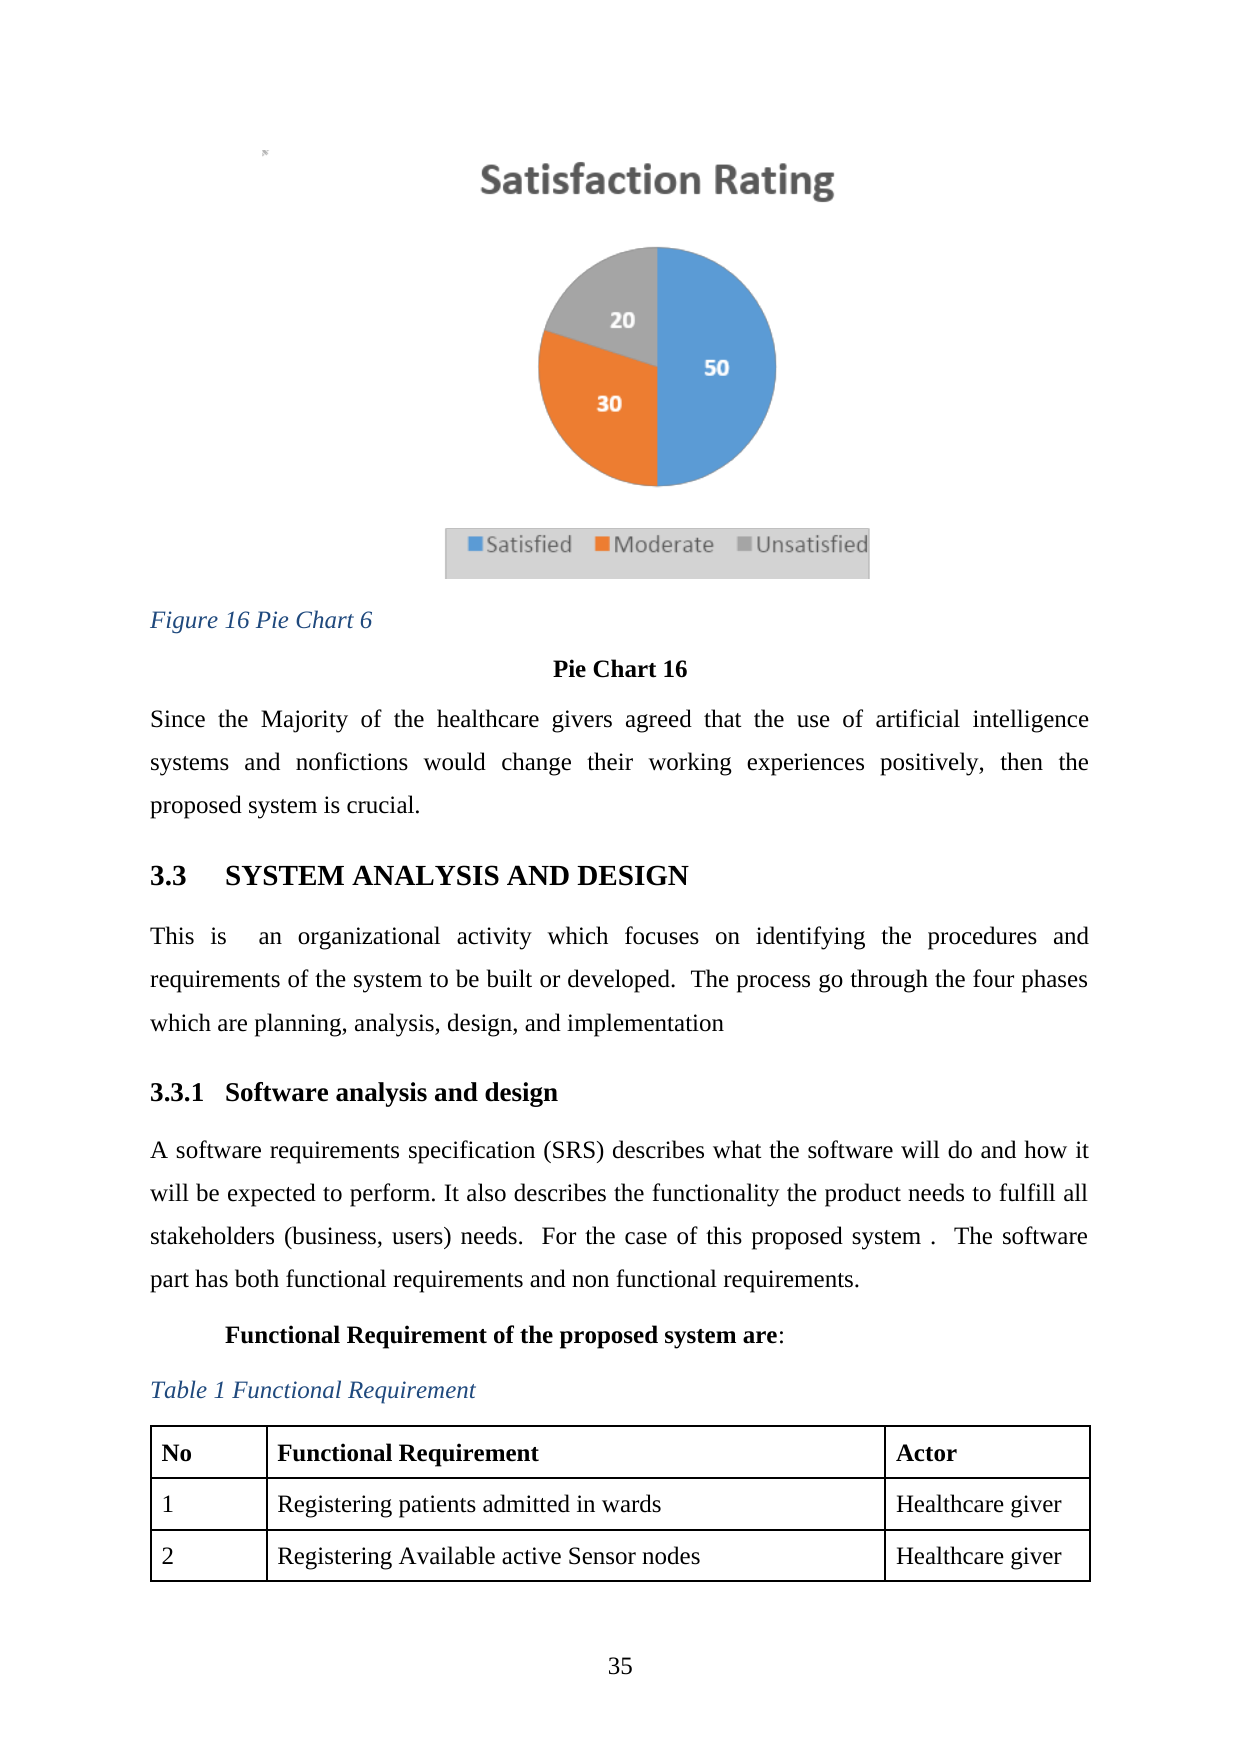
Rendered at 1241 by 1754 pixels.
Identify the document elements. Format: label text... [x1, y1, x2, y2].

text Functional Requirement of the proposed system are: [150, 1320, 1090, 1349]
subtitle 3.3 SYSTEM ANALYSIS AND DESIGN [150, 858, 1090, 892]
table_header No [152, 1427, 266, 1477]
table_cell Registering Available active Sensor nodes [268, 1531, 884, 1580]
table_cell 2 [152, 1531, 266, 1580]
text A software requirements specification (SRS) describes what the software will do and how it will be expected to perform. It also describes the functionality the product needs to fulfill all stakeholders (business, users) needs. For the case of this proposed system . The software part has both functional requirements and non functional requirements. [150, 1135, 1090, 1293]
table_cell 1 [152, 1479, 266, 1528]
table_header Functional Requirement [268, 1427, 884, 1477]
table_header Actor [886, 1427, 1089, 1477]
picture [262, 150, 1053, 579]
table_cell Healthcare giver [886, 1479, 1089, 1528]
text This is an organizational activity which focuses on identifying the procedures and requirements of the system to be built or developed. The process go through the four phases which are planning, analysis, design, and implementation [150, 921, 1090, 1036]
table_cell Registering patients admitted in wards [268, 1479, 884, 1528]
table_cell Healthcare giver [886, 1531, 1089, 1580]
text Pie Chart 16 [150, 654, 1090, 683]
text Since the Majority of the healthcare givers agreed that the use of artificial intelligence systems and nonfictions would change their working experiences positively, then the proposed system is crucial. [150, 704, 1090, 819]
subtitle 3.3.1 Software analysis and design [150, 1076, 1090, 1107]
